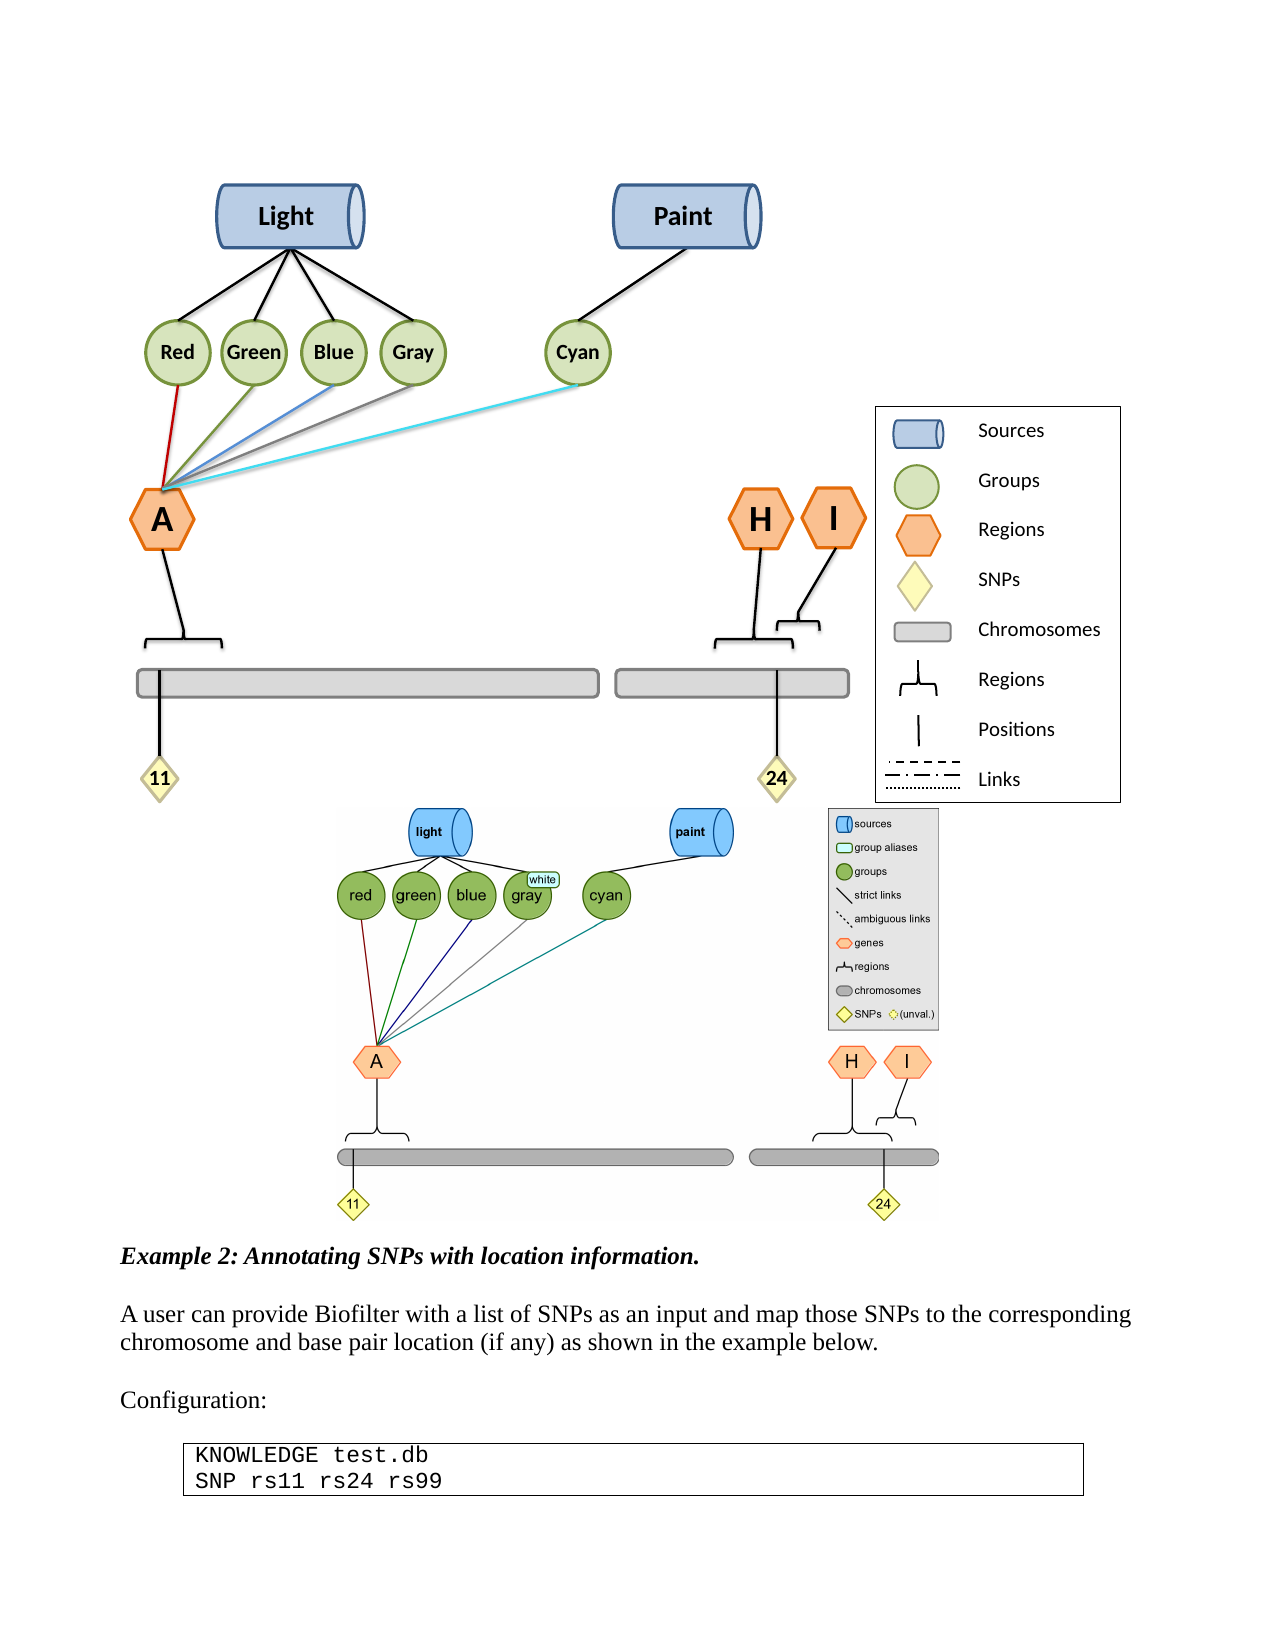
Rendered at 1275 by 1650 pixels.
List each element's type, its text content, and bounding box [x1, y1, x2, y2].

picture [336, 807, 939, 1221]
text A user can provide Biofilter with a list of SNPs as an input and map those SNPs to the corresponding chromosome and base pair location as shown in the example below [120, 1299, 1155, 1385]
subtitle Example 2: Annotating SNPs with location information. [120, 1241, 1155, 1270]
table_header [184, 1444, 1083, 1495]
